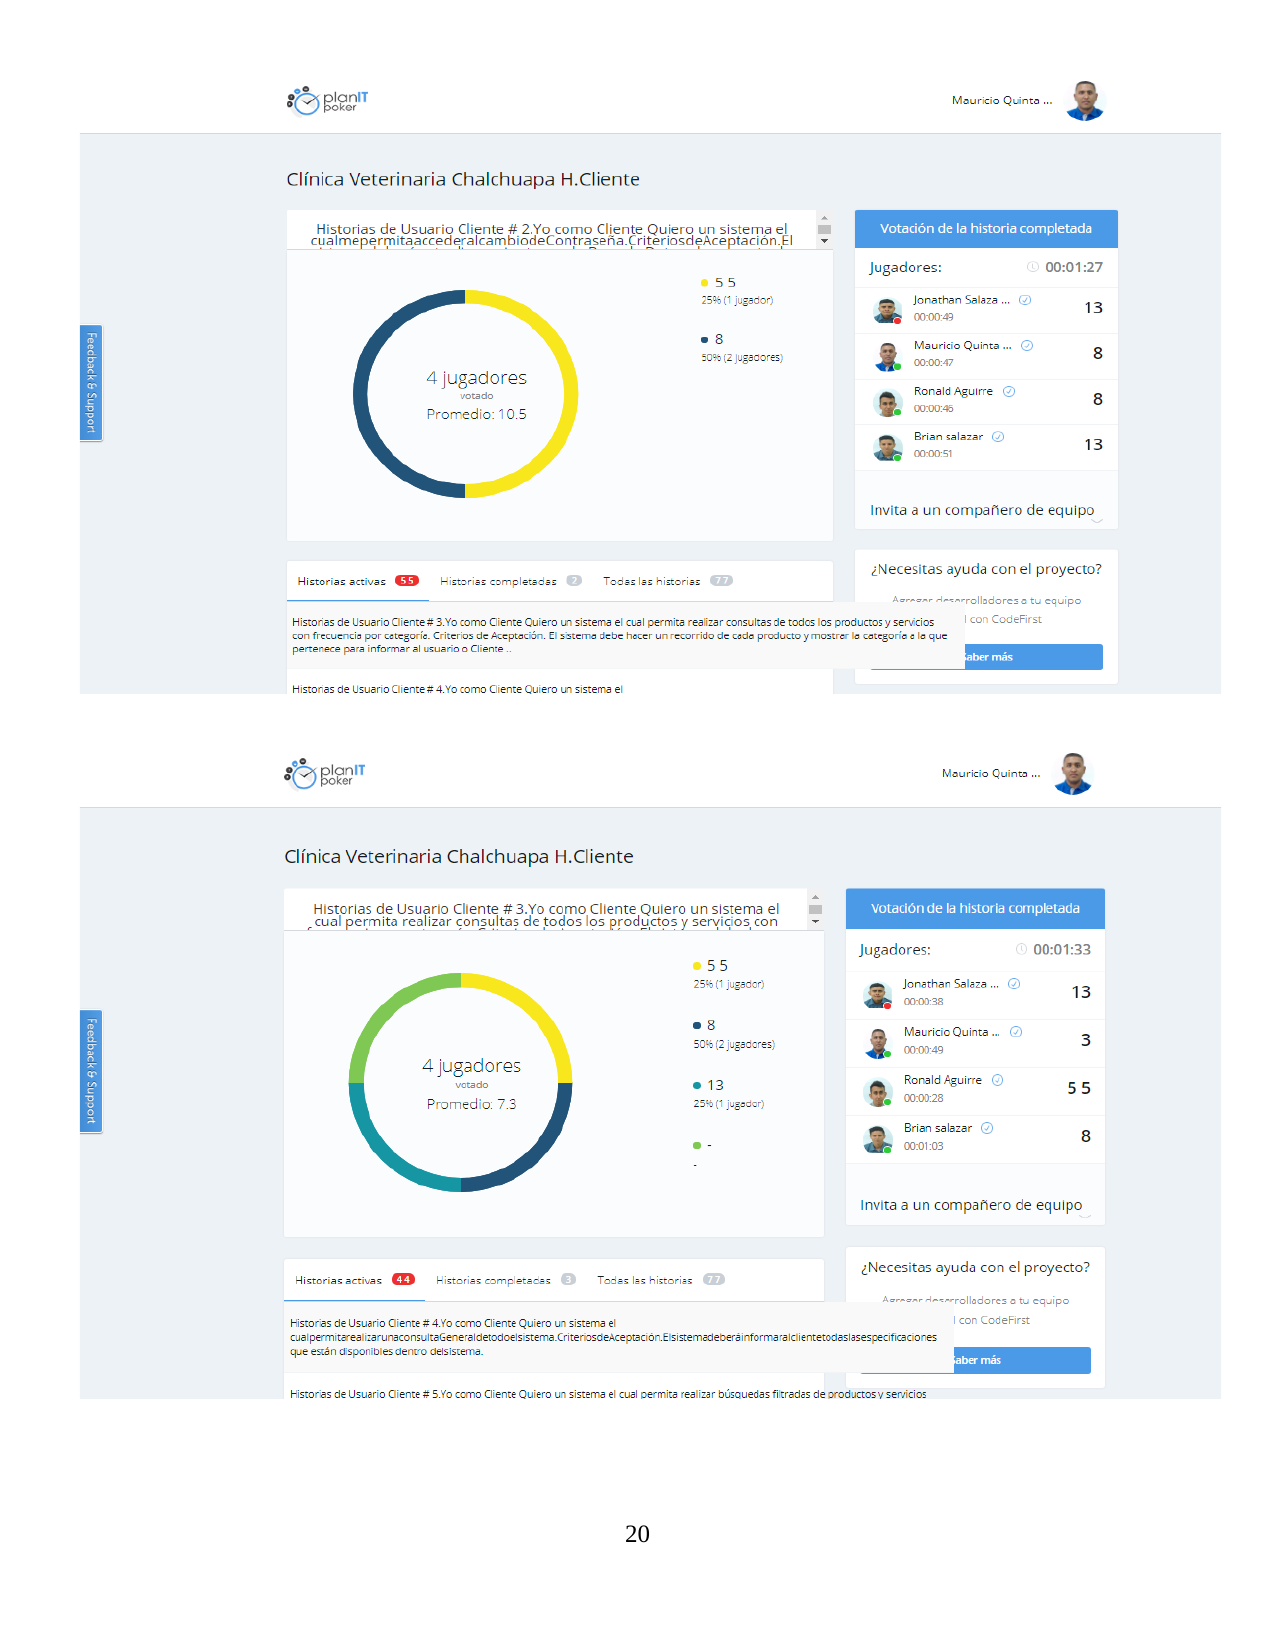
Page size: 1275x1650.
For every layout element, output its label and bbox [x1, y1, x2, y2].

picture [79, 72, 1222, 694]
picture [79, 746, 1222, 1399]
